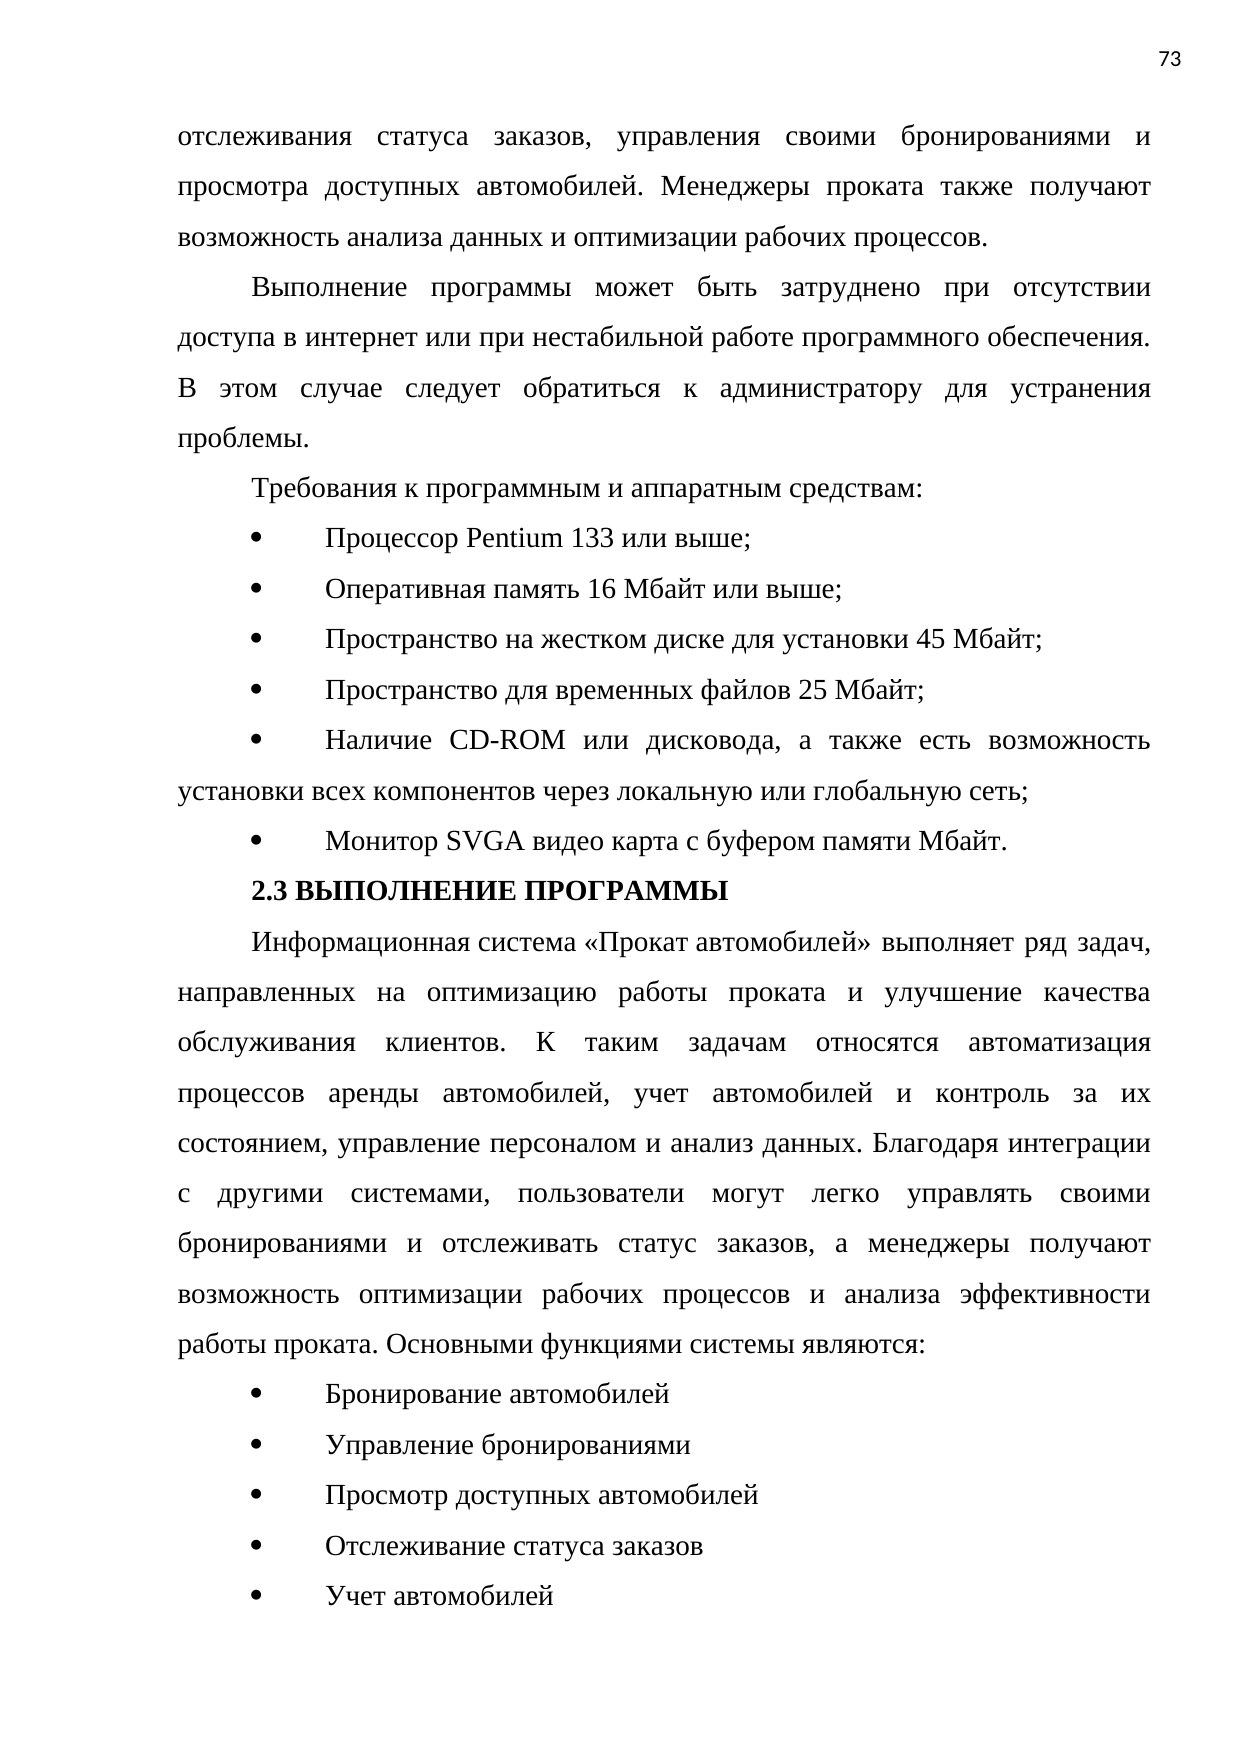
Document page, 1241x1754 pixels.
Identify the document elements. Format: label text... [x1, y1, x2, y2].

list Монитор SVGA видео карта с буфером памяти Мбайт. [177, 823, 1152, 857]
text Требования к программным и аппаратным средствам: [177, 470, 1152, 504]
list Пространство для временных файлов 25 Мбайт; [177, 672, 1152, 706]
list Процессор Pentium 133 или выше; [177, 521, 1152, 554]
list Учет автомобилей [177, 1578, 1152, 1612]
text 2.3 ВЫПОЛНЕНИЕ ПРОГРАММЫ [177, 873, 1152, 907]
list Наличие CD-ROM или дисковода, а также есть возможность установки всех компонентов через локальную или глобальную сеть; [177, 722, 1152, 806]
list Отслеживание статуса заказов [177, 1528, 1152, 1561]
list Просмотр доступных автомобилей [177, 1477, 1152, 1511]
list Управление бронированиями [177, 1427, 1152, 1461]
text Выполнение программы может быть затруднено при отсутствии доступа в интернет или при нестабильной работе программного обеспечения. В этом случае следует обратиться к администратору для устранения проблемы. [177, 269, 1152, 453]
list Пространство на жестком диске для установки 45 Мбайт; [177, 621, 1152, 655]
list Бронирование автомобилей [177, 1377, 1152, 1410]
text Информационная система «Прокат автомобиле й» выполняет ряд задач, направленных на оптимизацию работы проката и улучшение качества обслуживания клиентов. К таким задачам относятся автоматизация процессов аренды автомобилей, учет автомобилей и контроль за их состоянием, управление персоналом и анализ данных. Благодаря интеграции с другими системами, пользователи могут легко управлять своими бронированиями и отслеживать статус заказов, а менеджеры получают возможность оптимизации рабочих процессов и анализа эффективности работы проката. Основными функциями системы являются: [177, 924, 1152, 1360]
list Оперативная память 16 Мбайт или выше; [177, 571, 1152, 605]
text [177, 118, 1152, 252]
